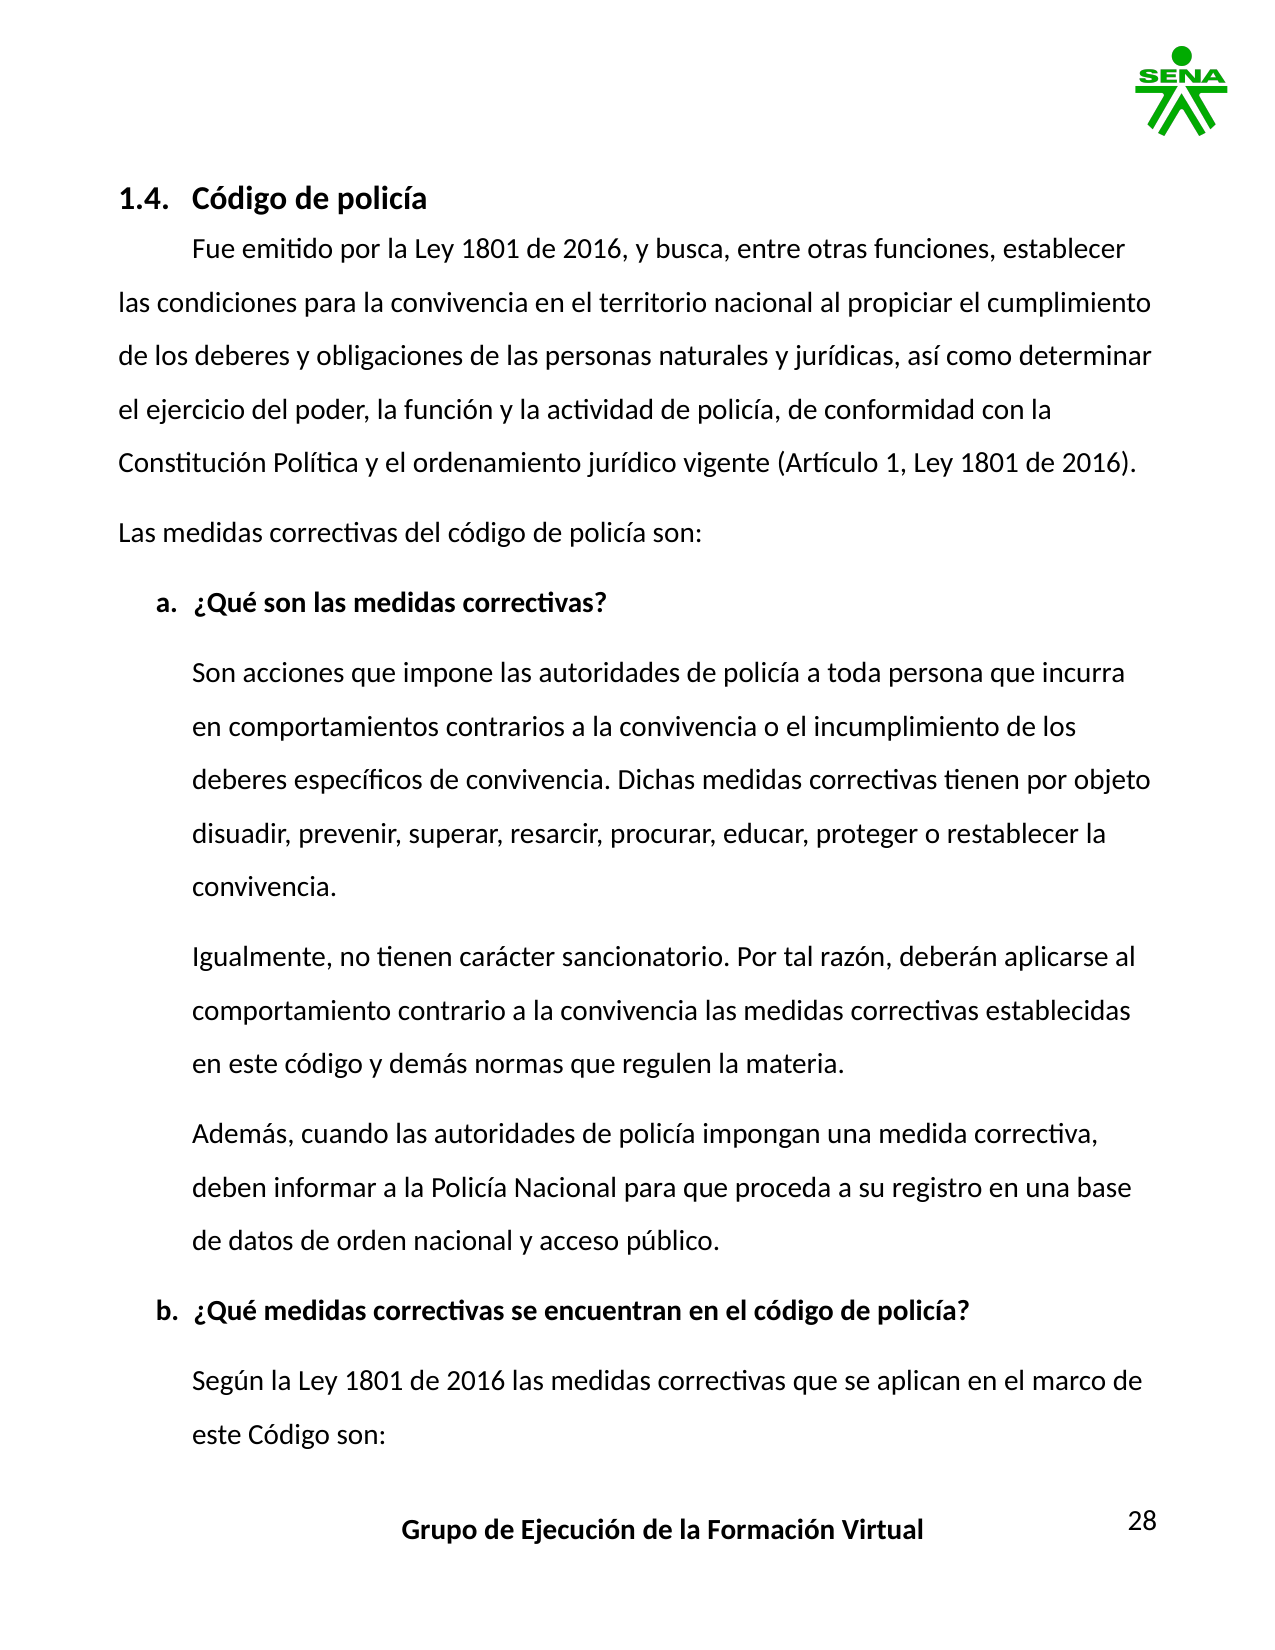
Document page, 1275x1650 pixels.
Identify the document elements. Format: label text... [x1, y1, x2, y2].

text Además, cuando las autoridades de policía impongan una medida correctiva, deben informar a la Policía Nacional para que proceda a su registro en una base de datos de orden nacional y acceso público. [192, 1115, 1157, 1258]
picture [1135, 46, 1228, 136]
subtitle Código de policía [118, 177, 1157, 218]
list ¿Qué medidas correctivas se encuentran en el código de policía? [156, 1292, 1157, 1328]
text Las medidas correctivas del código de policía son: [118, 514, 1157, 550]
text Según la Ley 1801 de 2016 las medidas correctivas que se aplican en el marco de este Código son: [192, 1362, 1157, 1451]
text Son acciones que impone las autoridades de policía a toda persona que incurra en comportamientos contrarios a la convivencia o el incumplimiento de los deberes específicos de convivencia. Dichas medidas correctivas tienen por objeto disuadir, prevenir, superar, resarcir, procurar, educar, proteger o restablecer la convivencia. [192, 654, 1157, 904]
text Igualmente, no tienen carácter sancionatorio. Por tal razón, deberán aplicarse al comportamiento contrario a la convivencia las medidas correctivas establecidas en este código y demás normas que regulen la materia. [192, 938, 1157, 1081]
text Fue emitido por la Ley 1801 de 2016, y busca, entre otras funciones, establecer las condiciones para la convivencia en el territorio nacional al propiciar el cumplimiento de los deberes y obligaciones de las personas naturales y jurídicas, así como determinar el ejercicio del poder, la función y la actividad de policía, de conformidad con la Constitución Política y el ordenamiento jurídico vigente (Artículo 1, Ley 1801 de 2016). [118, 230, 1157, 480]
list ¿Qué son las medidas correctivas? [156, 584, 1157, 620]
